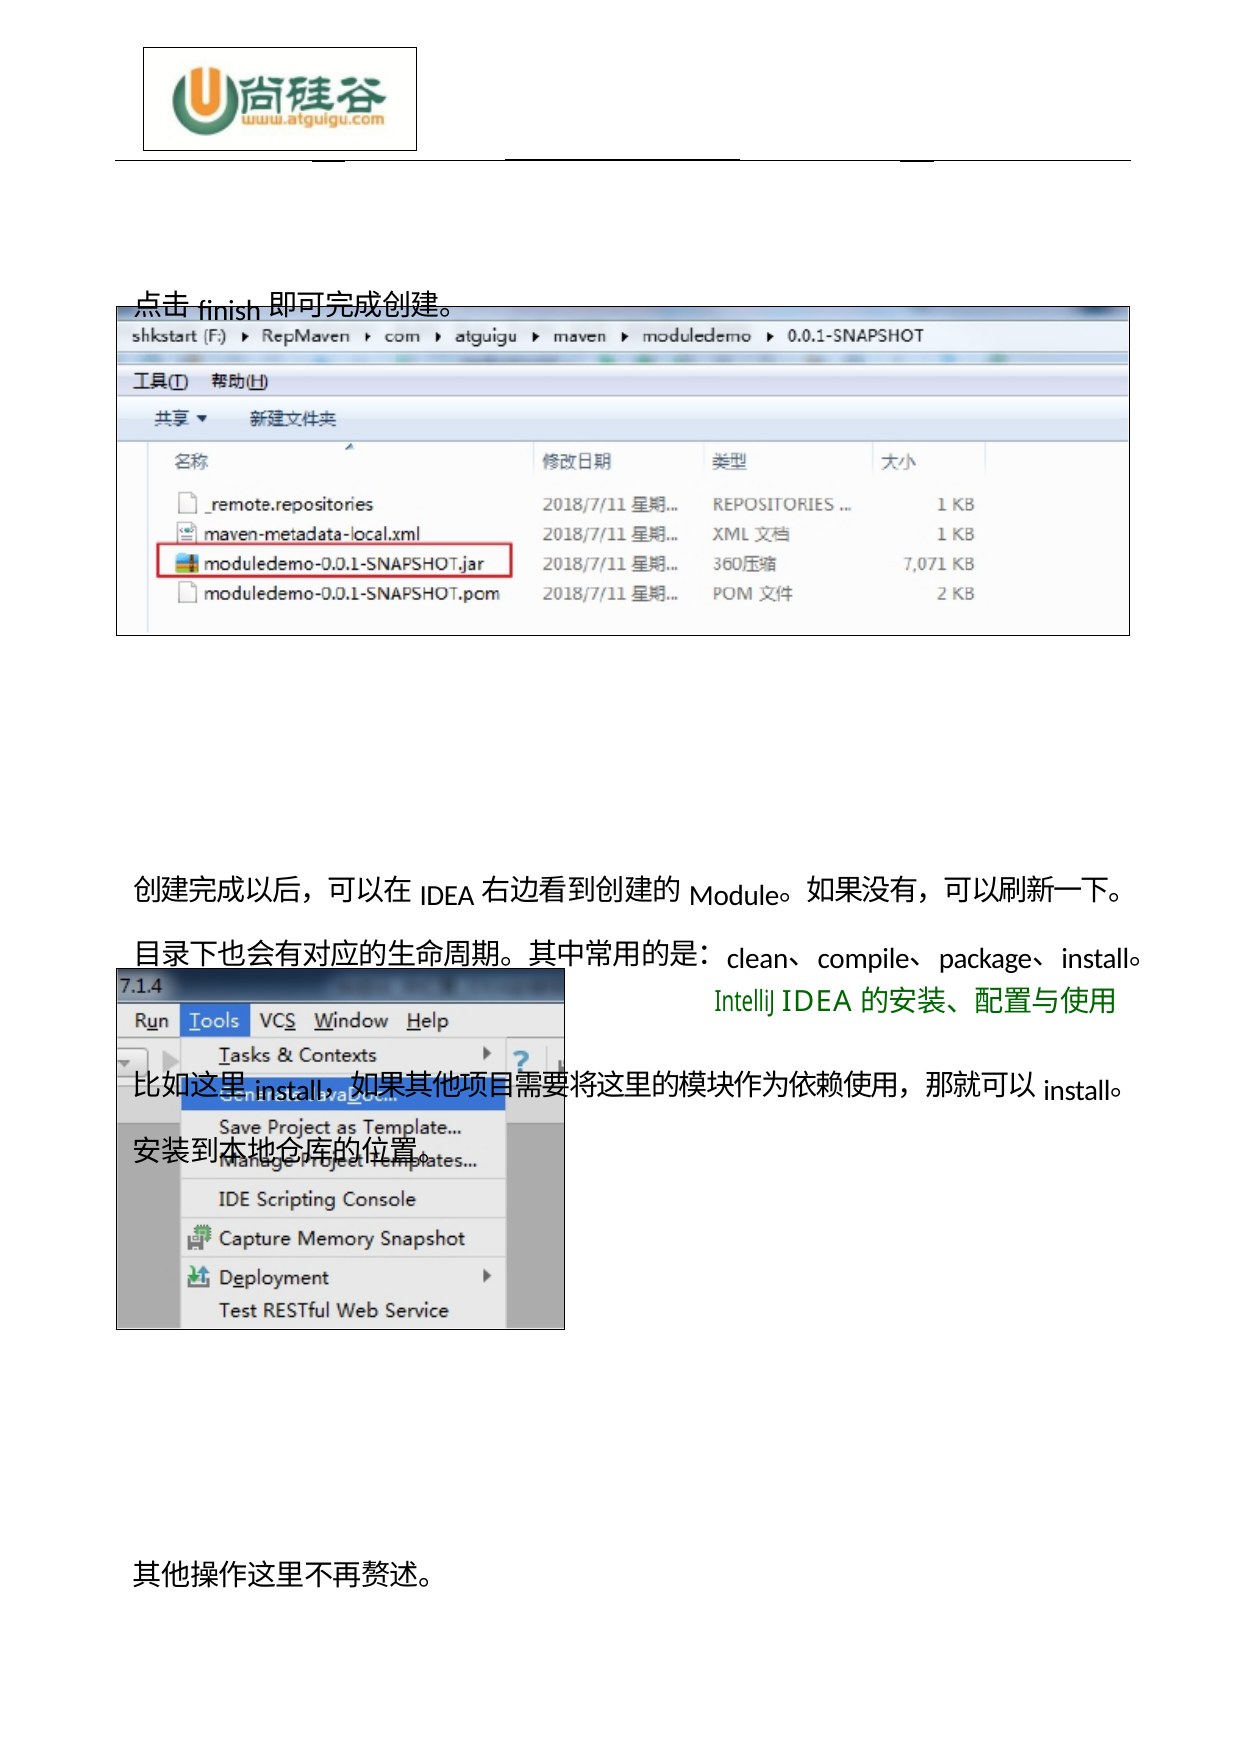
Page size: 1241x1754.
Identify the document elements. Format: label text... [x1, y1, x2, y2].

text 比如这里 install，如果其他项目需要将这里的模块作为依赖使用，那就可以 install。 [133, 1070, 1171, 1107]
text 目录下也会有对应的生命周期。其中常用的是：clean、compile、package、install。 [133, 937, 1171, 977]
text IntelliJ IDEA 的安装、配置与使用 [133, 977, 1171, 1020]
picture [117, 969, 564, 1329]
text 创建完成以后，可以在 IDEA 右边看到创建的 Module。如果没有，可以刷新一下。 [133, 879, 1171, 912]
text 安装到本地仓库的位置。 [133, 1132, 1171, 1169]
picture [117, 307, 1129, 635]
text 点击 finish 即可完成创建。 [133, 294, 1171, 327]
text 其他操作这里不再赘述。 [133, 1562, 1171, 1592]
picture [144, 48, 416, 150]
